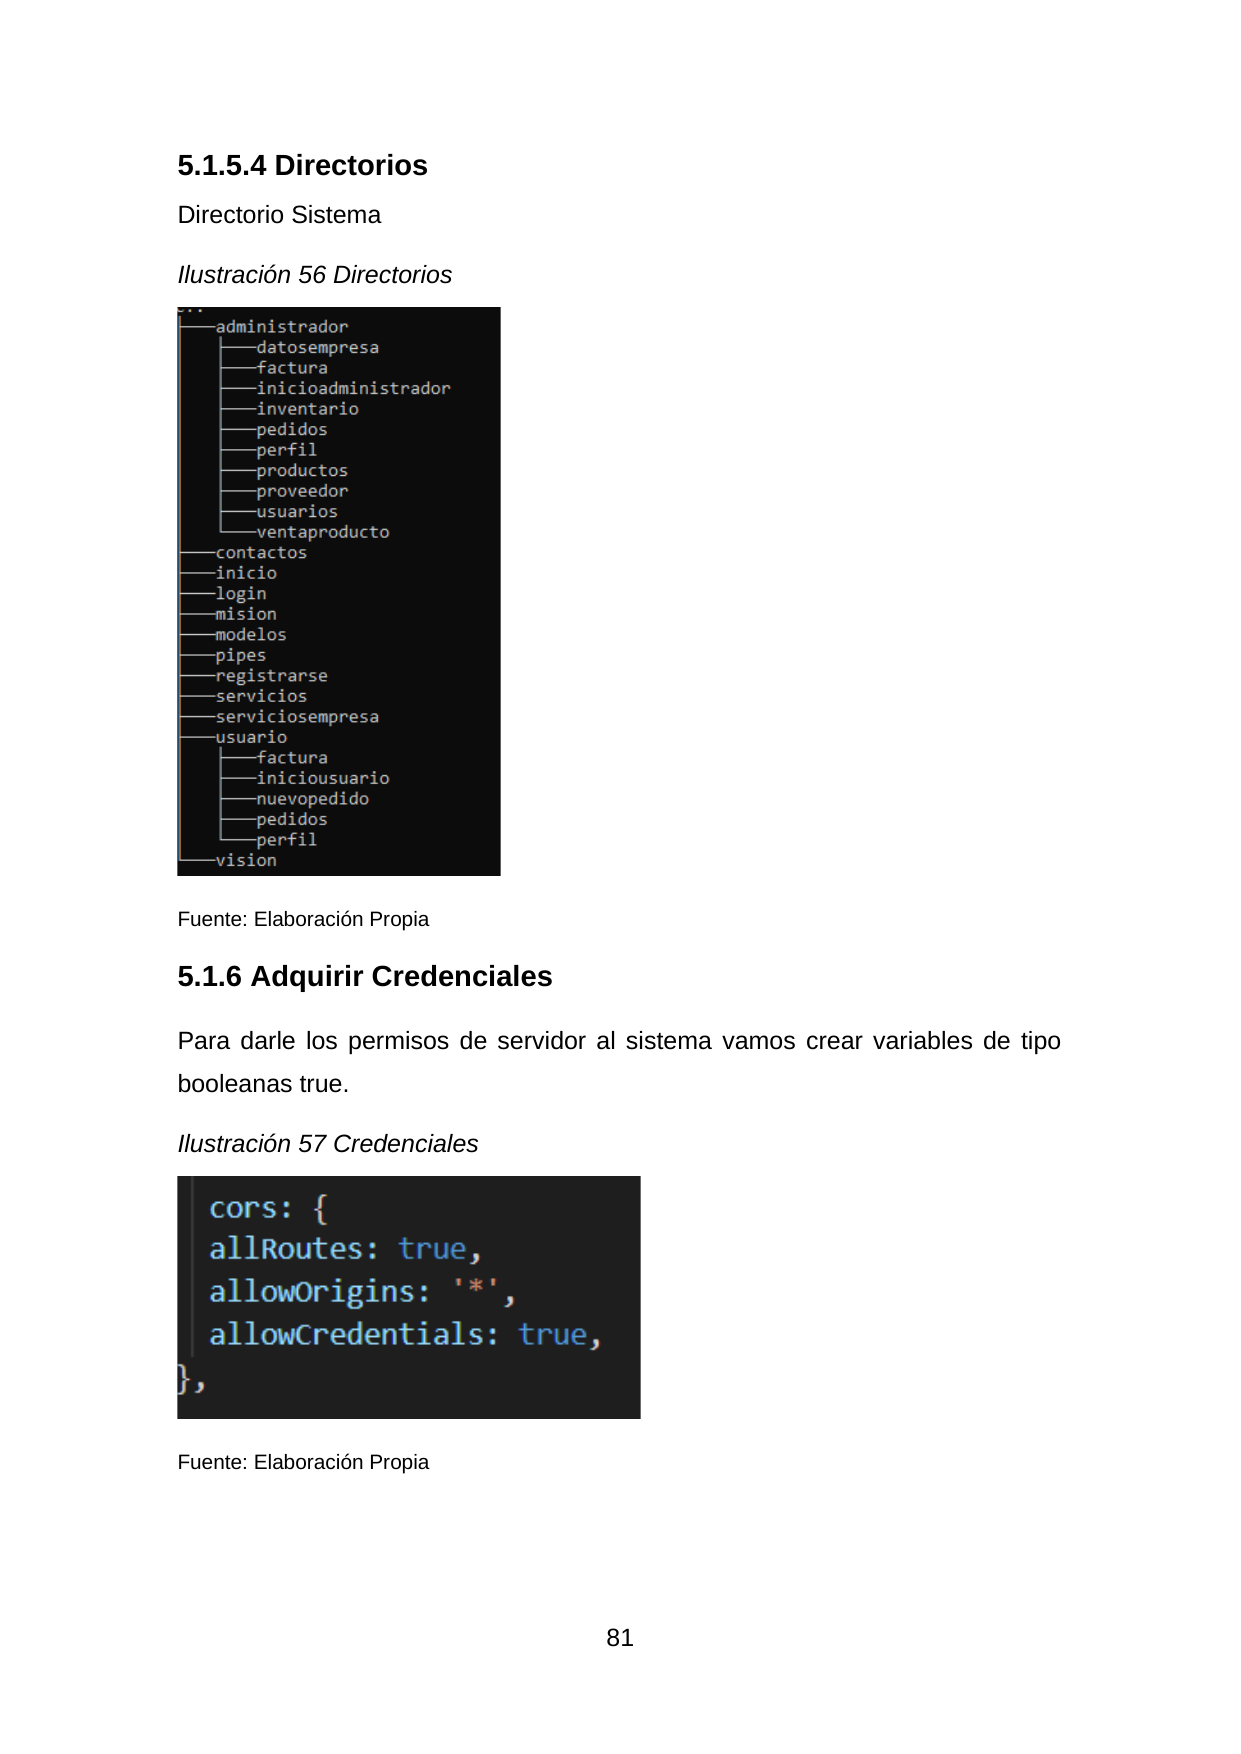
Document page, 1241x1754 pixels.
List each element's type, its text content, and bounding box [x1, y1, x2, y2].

picture [177, 1176, 641, 1419]
text 5.1.6 Adquirir Credenciales [177, 959, 1063, 993]
text 5.1.5.4 Directorios [177, 148, 1063, 181]
picture [177, 307, 501, 876]
text Para darle los permisos de servidor al sistema vamos crear variables de tipo booleanas true. [177, 1026, 1063, 1098]
text Fuente: Elaboración Propia [177, 1450, 1063, 1474]
text Directorio Sistema [177, 200, 1063, 229]
text Fuente: Elaboración Propia [177, 906, 1063, 930]
